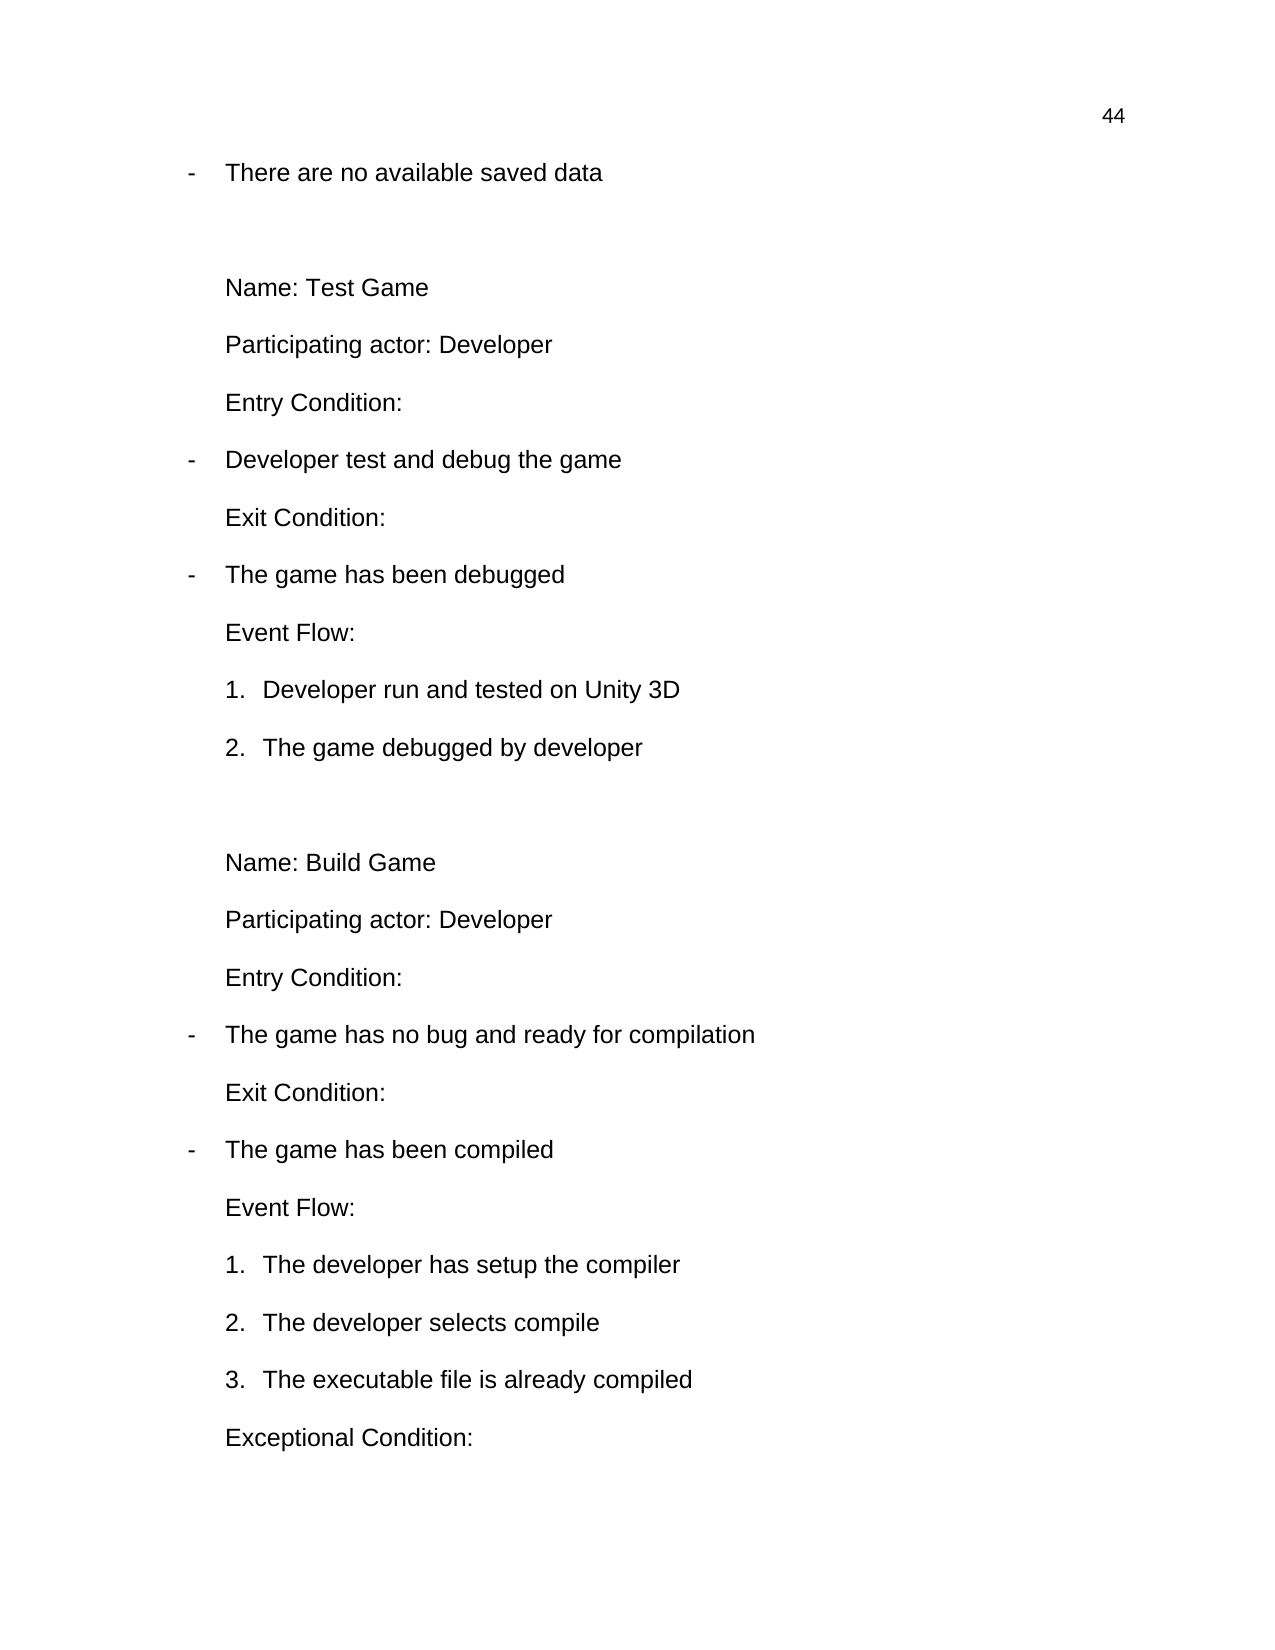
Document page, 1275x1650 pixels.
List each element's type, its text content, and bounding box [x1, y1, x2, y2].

list Participating actor: Developer [225, 330, 1125, 359]
list Event Flow: [225, 618, 1125, 646]
list The game debugged by developer [225, 733, 1125, 761]
list Exceptional Condition: [225, 1423, 1125, 1451]
list The game has been compiled [187, 1135, 1125, 1164]
list The developer selects compile [225, 1308, 1125, 1336]
list Name: Test Game [225, 273, 1125, 301]
list There are no available saved data [187, 158, 1125, 186]
list Developer test and debug the game [187, 445, 1125, 474]
list Developer run and tested on Unity 3D [225, 675, 1125, 704]
list Exit Condition: [225, 503, 1125, 531]
list Entry Condition: [225, 388, 1125, 416]
list The developer has setup the compiler [225, 1250, 1125, 1279]
list Event Flow: [225, 1193, 1125, 1221]
list Exit Condition: [225, 1078, 1125, 1106]
list The game has no bug and ready for compilation [187, 1020, 1125, 1049]
list Participating actor: Developer [225, 905, 1125, 934]
list Entry Condition: [225, 963, 1125, 991]
list Name: Build Game [225, 848, 1125, 876]
list The executable file is already compiled [225, 1365, 1125, 1394]
list The game has been debugged [187, 560, 1125, 589]
